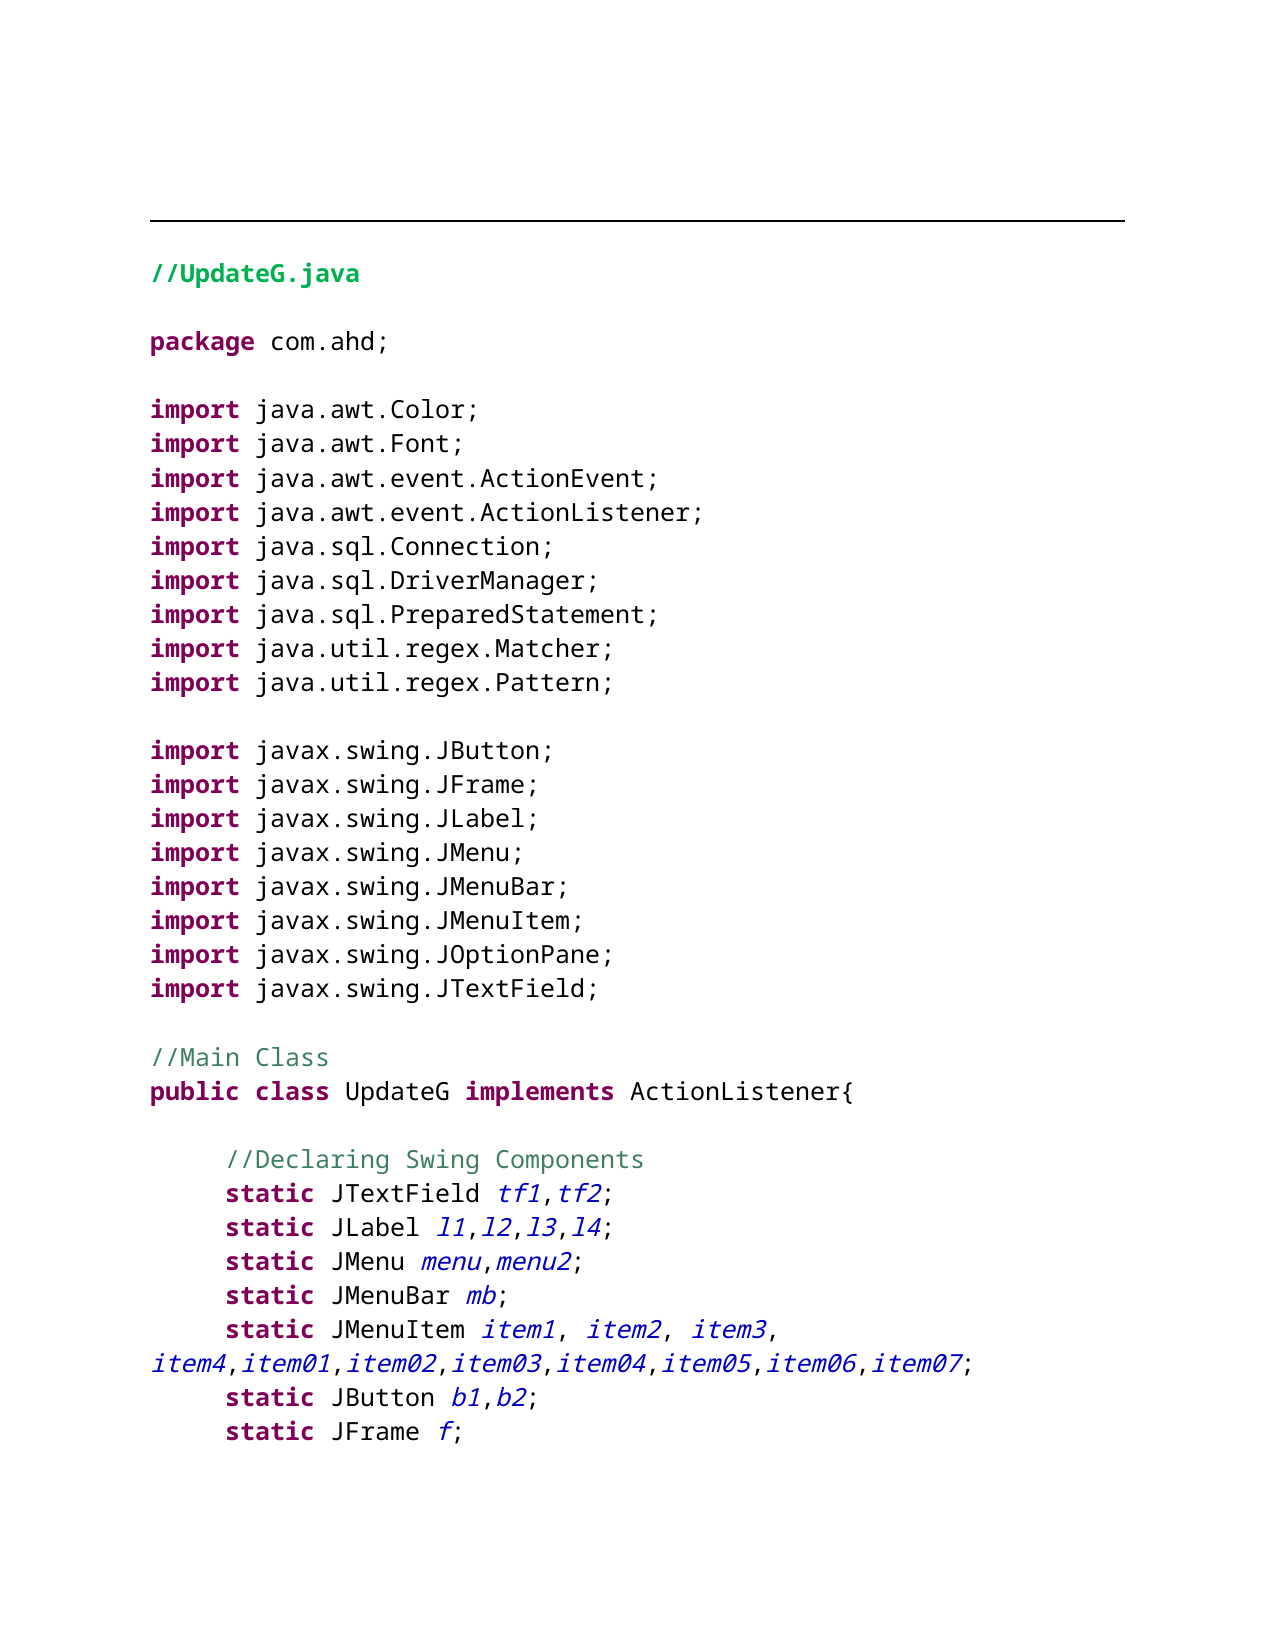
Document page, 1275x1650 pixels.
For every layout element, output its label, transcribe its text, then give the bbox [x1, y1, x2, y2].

text //UpdateG.java [150, 256, 1125, 290]
text package com.ahd; [150, 324, 1125, 358]
text import java.util.regex.Pattern; [150, 664, 1125, 699]
text import java.sql.PreparedStatement; [150, 596, 1125, 631]
text import java.awt.event.ActionListener; [150, 494, 1125, 528]
text static JTextField tf1,tf2; [150, 1176, 1125, 1209]
text static JMenuItem item1, item2, item3, item4,item01,item02,item03,item04,item05,item06,item07; [150, 1312, 1125, 1380]
text import java.util.regex.Matcher; [150, 631, 1125, 664]
text static JButton b1,b2; [150, 1380, 1125, 1414]
text static JMenu menu,menu2; [150, 1244, 1125, 1278]
text static JFrame f; [150, 1414, 1125, 1448]
text import javax.swing.JMenu; [150, 835, 1125, 869]
text import javax.swing.JFrame; [150, 767, 1125, 801]
text import java.awt.Font; [150, 426, 1125, 460]
text import javax.swing.JMenuBar; [150, 869, 1125, 903]
text static JLabel l1,l2,l3,l4; [150, 1209, 1125, 1244]
text import java.awt.Color; [150, 392, 1125, 426]
text static JMenuBar mb; [150, 1278, 1125, 1312]
text import java.sql.Connection; [150, 528, 1125, 562]
text import javax.swing.JMenuItem; [150, 903, 1125, 937]
text import java.sql.DriverManager; [150, 562, 1125, 596]
text import javax.swing.JLabel; [150, 801, 1125, 835]
text public class UpdateG implements ActionListener{ [150, 1073, 1125, 1107]
text import javax.swing.JButton; [150, 733, 1125, 767]
text import javax.swing.JOptionPane; [150, 937, 1125, 971]
text import javax.swing.JTextField; [150, 971, 1125, 1005]
text //Main Class [150, 1039, 1125, 1073]
text import java.awt.event.ActionEvent; [150, 460, 1125, 494]
text //Declaring Swing Components [150, 1141, 1125, 1176]
